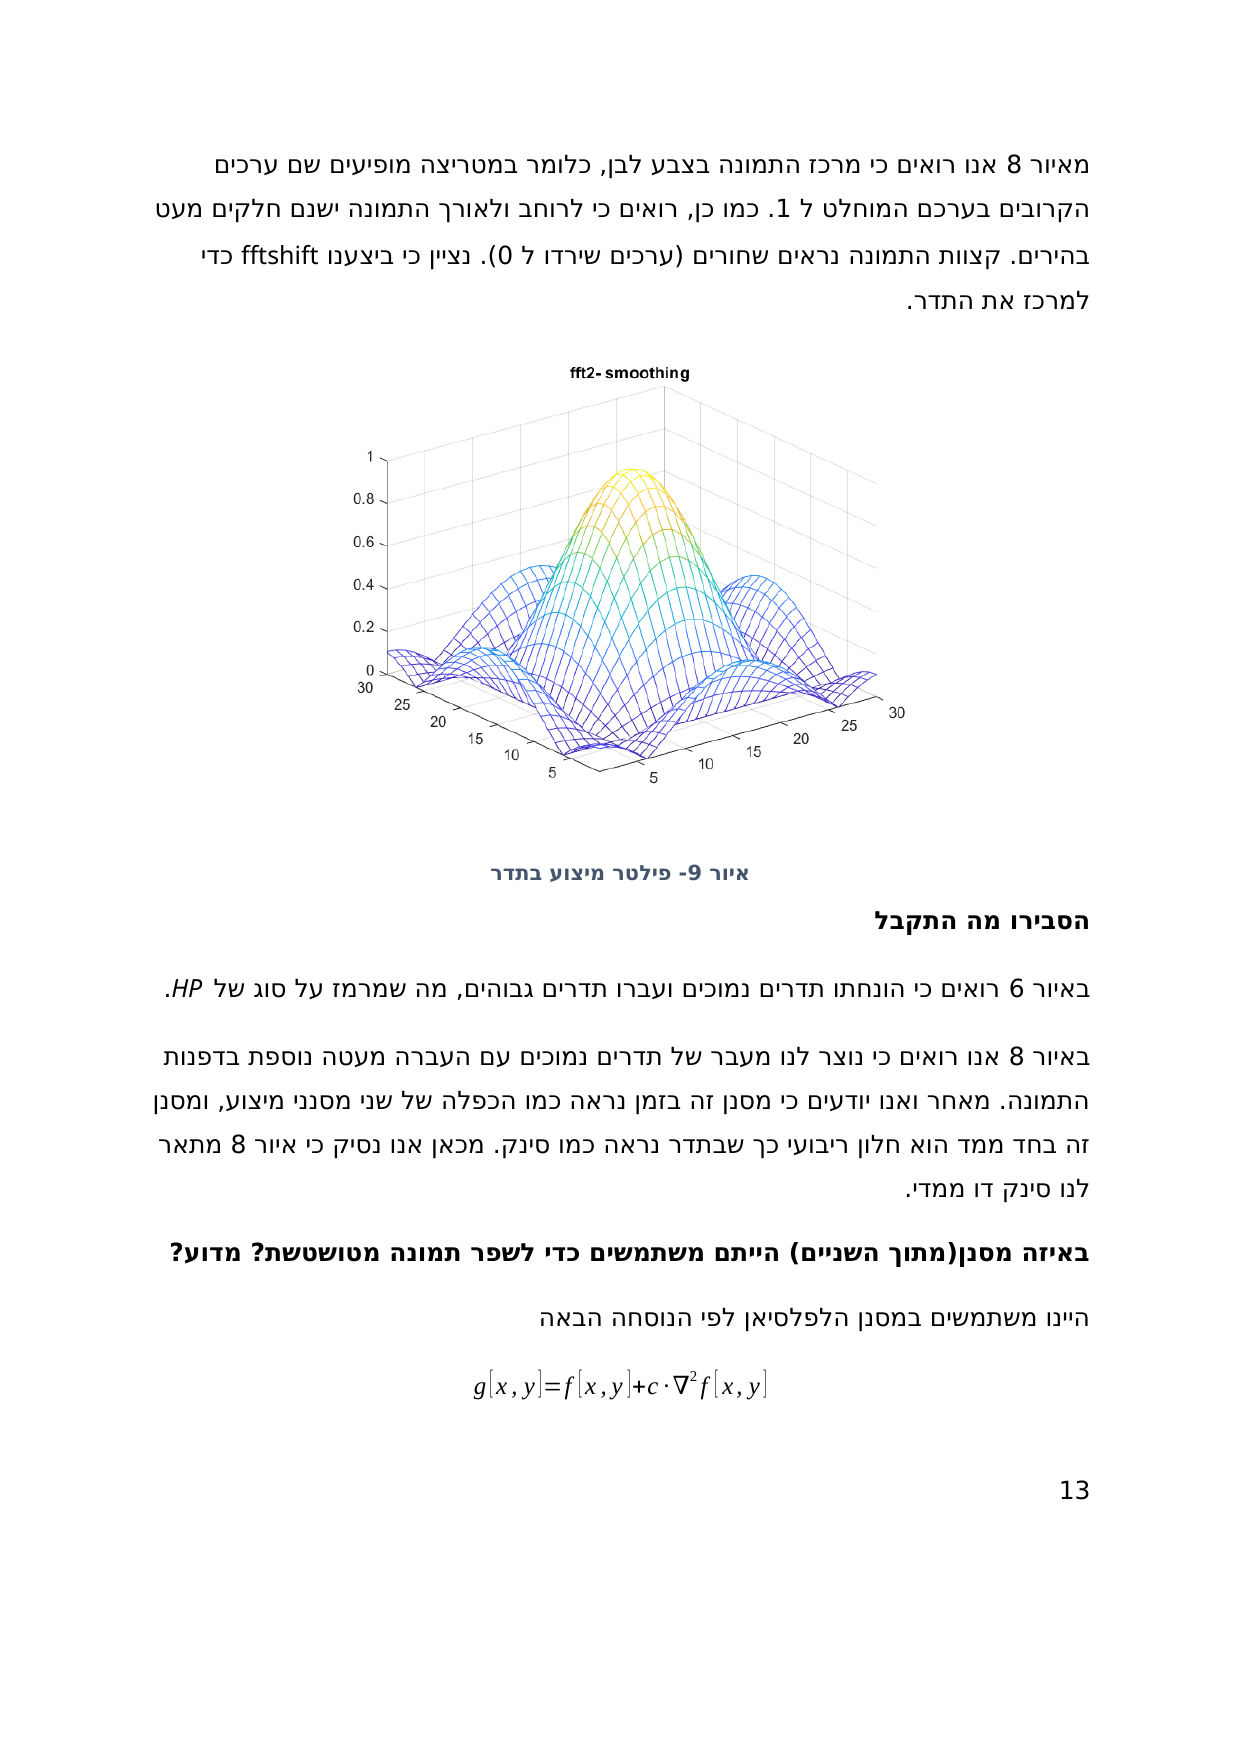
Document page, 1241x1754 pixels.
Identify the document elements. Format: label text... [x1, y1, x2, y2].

text מאיור 8 אנו רואים כי מרכז התמונה בצבע לבן, כלומר במטריצה מופיעים שם ערכים הקרובים בערכם המוחלט ל 1. כמו כן, רואים כי לרוחב ולאורך התמונה ישנם חלקים מעט בהירים. קצוות התמונה נראים שחורים (ערכים שירדו ל 0). נציין כי ביצענו fftshift כדי למרכז את התדר. [150, 150, 1090, 315]
picture [305, 350, 935, 824]
text היינו משתמשים במסנן הלפלסיאן לפי הנוסחה הבאה [150, 1303, 1090, 1332]
text באיור 8 אנו רואים כי נוצר לנו מעבר של תדרים נמוכים עם העברה מעטה נוספת בדפנות התמונה. מאחר ואנו יודעים כי מסנן זה בזמן נראה כמו הכפלה של שני מסנני מיצוע, ומסנן זה בחד ממד הוא חלון ריבועי כך שבתדר נראה כמו סינק. מכאן אנו נסיק כי איור 8 מתאר לנו סינק דו ממדי. [150, 1042, 1090, 1203]
text איור 9- פילטר מיצוע בתדר [150, 861, 1090, 885]
text הסבירו מה התקבל [150, 906, 1090, 935]
text באיור 6 רואים כי הונחתו תדרים נמוכים ועברו תדרים גבוהים, מה שמרמז על סוג של HP. [150, 971, 1090, 1005]
text באיזה מסנן(מתוך השניים) הייתם משתמשים כדי לשפר תמונה מטושטשת? מדוע? [150, 1238, 1090, 1267]
